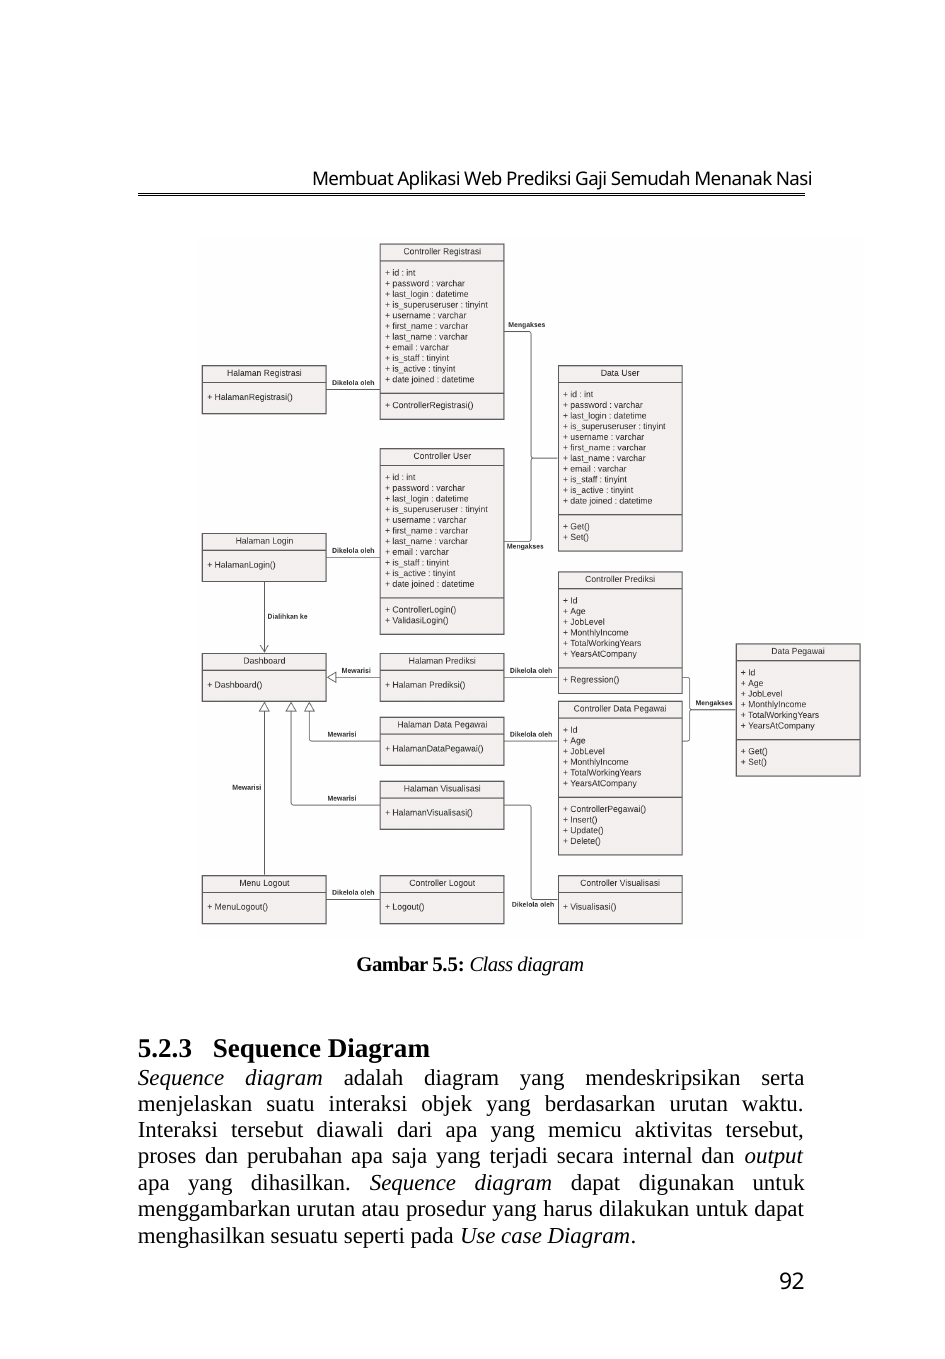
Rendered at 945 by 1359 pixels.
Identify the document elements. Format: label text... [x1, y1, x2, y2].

list Sequence diagram adalah diagram yang mendeskripsikan serta menjelaskan suatu interaksi objek yang berdasarkan urutan waktu. Interaksi tersebut diawali dari apa yang memicu aktivitas tersebut, proses dan perubahan apa saja yang terjadi secara internal dan output apa yang dihasilkan. Sequence diagram dapat digunakan untuk menggambarkan urutan atau prosedur yang harus dilakukan untuk dapat menghasilkan sesuatu seperti pada Use case Diagram. [138, 1063, 805, 1248]
picture [196, 236, 864, 940]
text Gambar 5.5: Class diagram [138, 952, 805, 976]
subtitle Sequence Diagram [138, 1032, 805, 1063]
